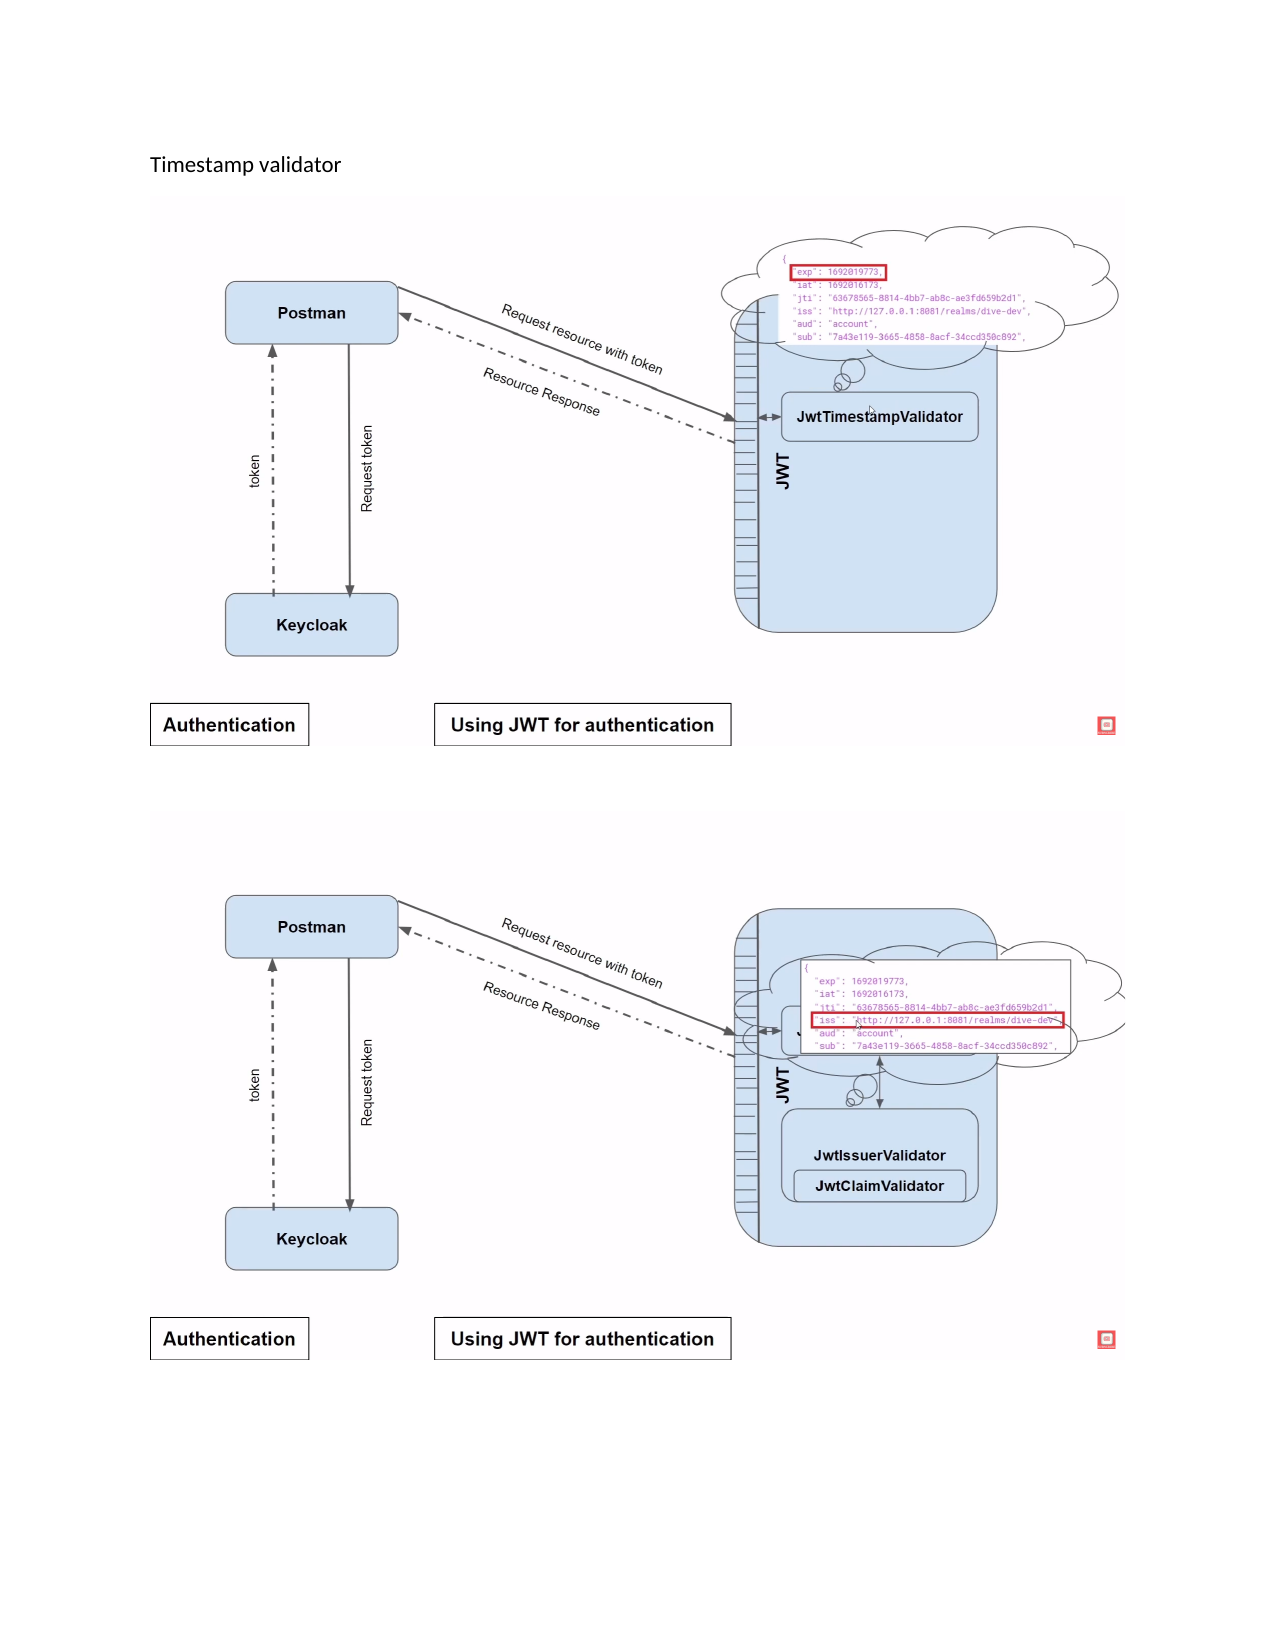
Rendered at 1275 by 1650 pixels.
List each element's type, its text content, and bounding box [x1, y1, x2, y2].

text Timestamp validator [150, 150, 1125, 178]
picture [150, 811, 1125, 1360]
picture [150, 196, 1125, 746]
